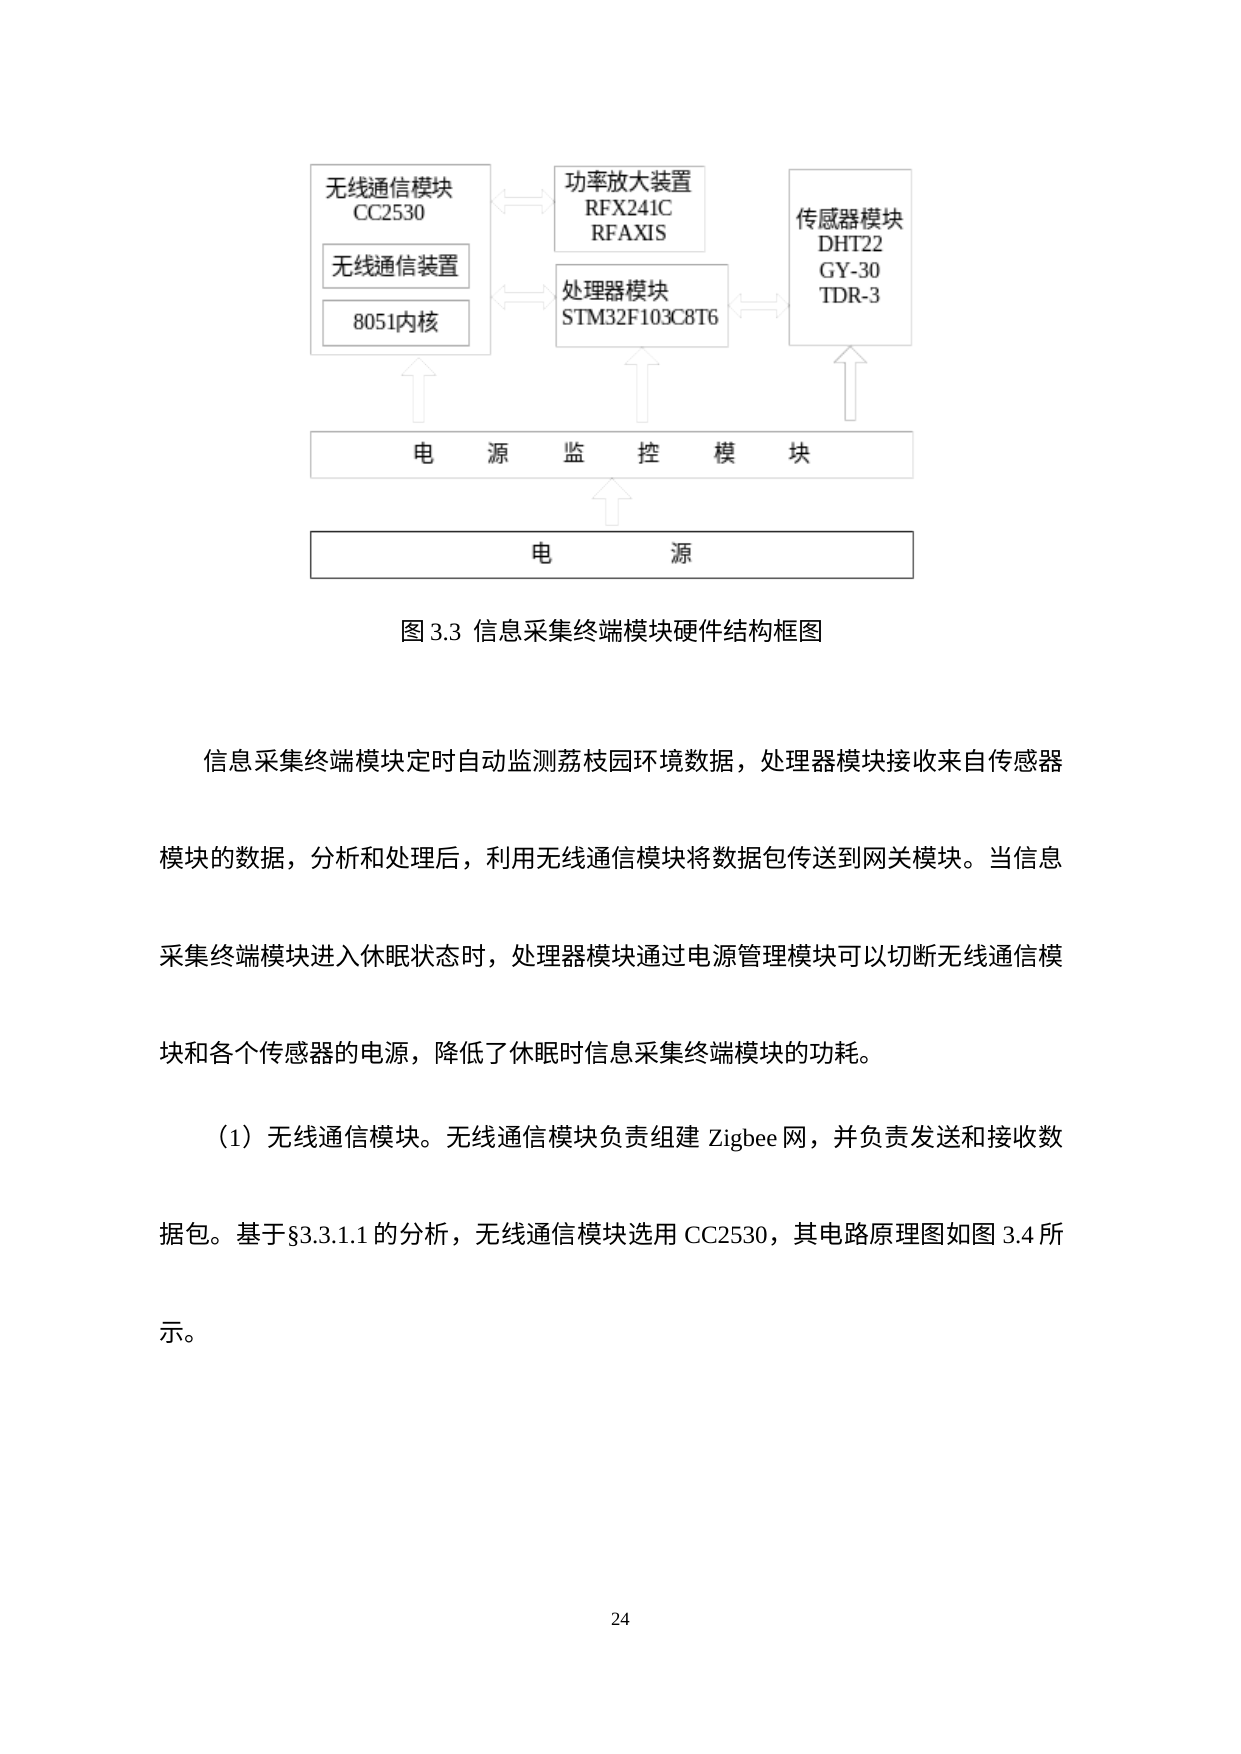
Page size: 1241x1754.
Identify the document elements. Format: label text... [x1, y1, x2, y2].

text （1）无线通信模块。无线通信模块负责组建Zigbee网，并负责发送和接收数据包。基于§3.3.1.1的分析，无线通信模块选用CC2530，其电路原理图如图3.4所示。 [159, 1103, 1064, 1363]
text 图3.3 信息采集终端模块硬件结构框图 [159, 597, 1064, 662]
text 信息采集终端模块定时自动监测荔枝园环境数据，处理器模块接收来自传感器模块的数据，分析和处理后，利用无线通信模块将数据包传送到网关模块。当信息采集终端模块进入休眠状态时，处理器模块通过电源管理模块可以切断无线通信模块和各个传感器的电源，降低了休眠时信息采集终端模块的功耗。 [159, 727, 1064, 1084]
